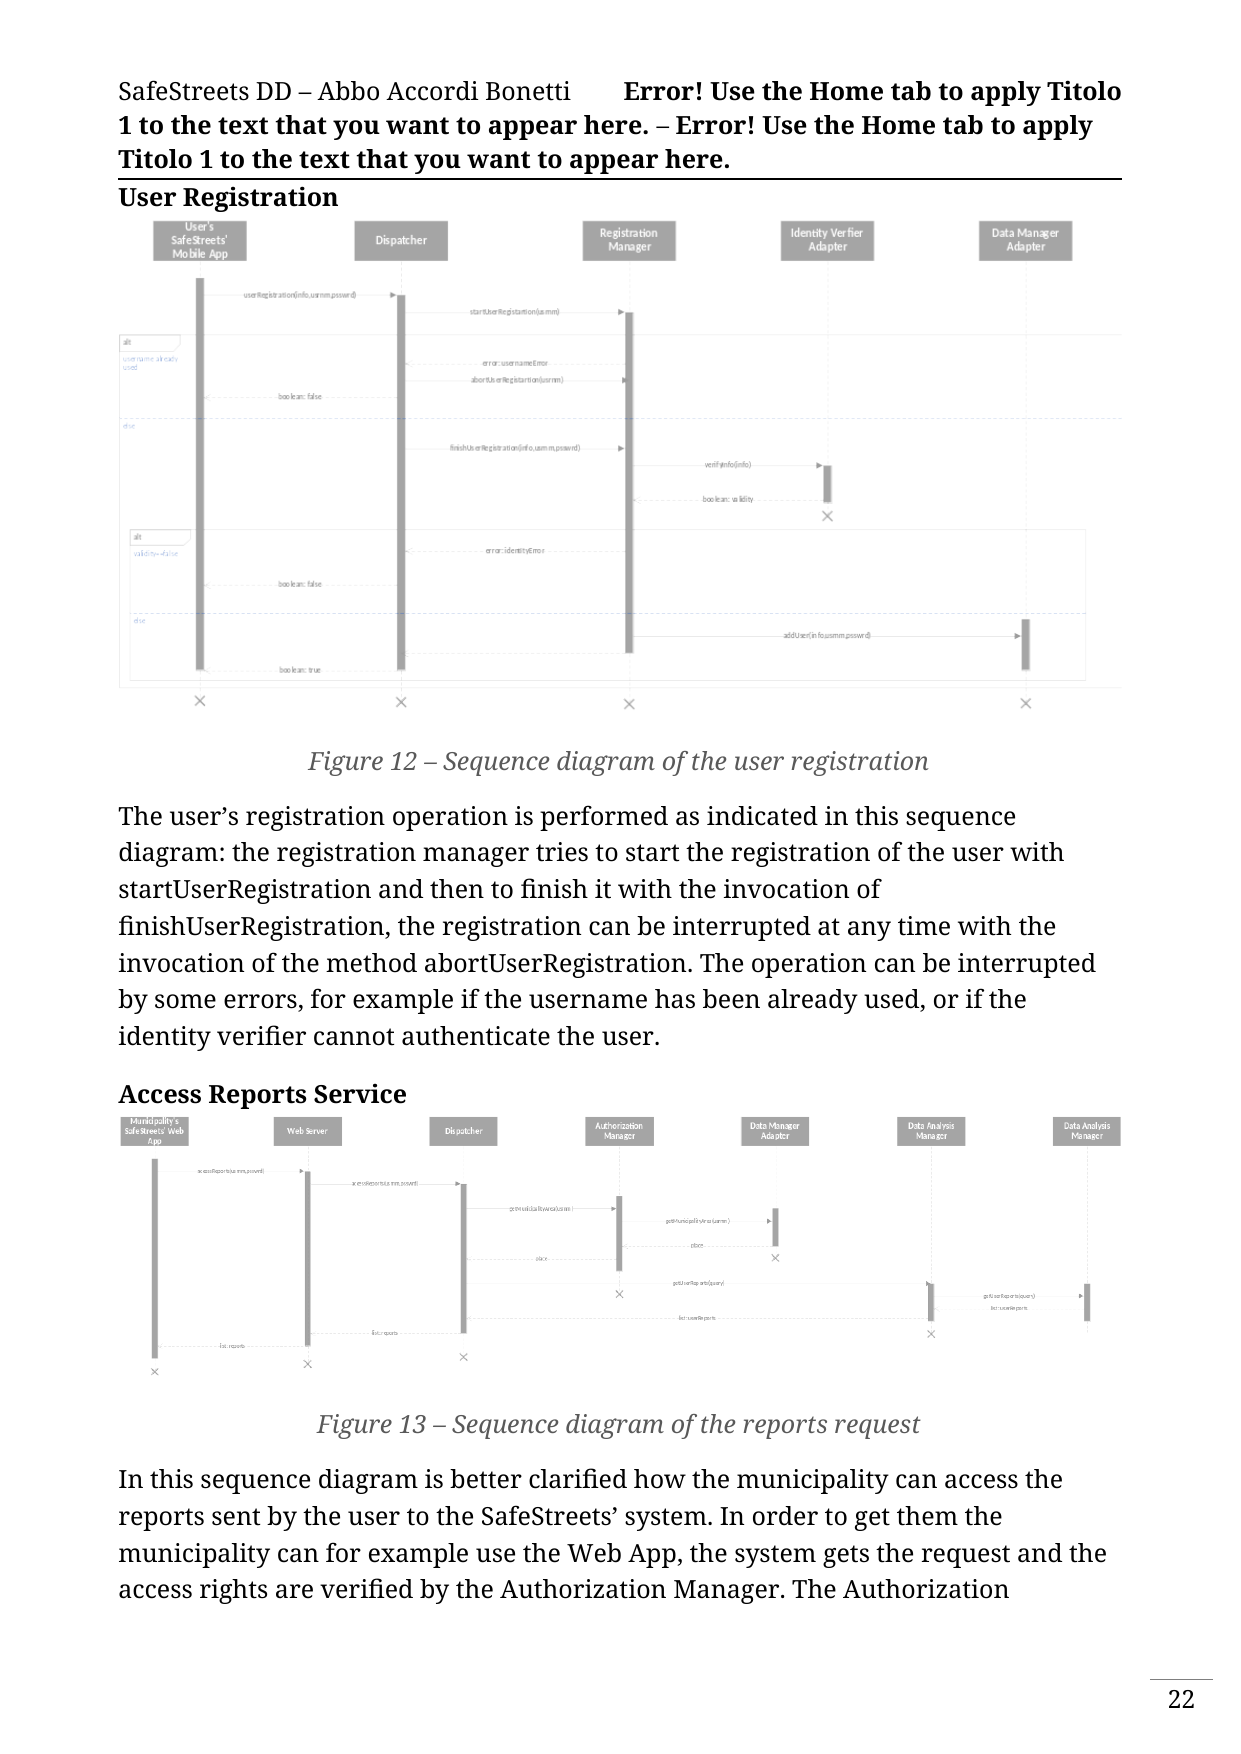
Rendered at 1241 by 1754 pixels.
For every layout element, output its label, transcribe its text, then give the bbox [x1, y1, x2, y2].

text The user’s registration operation is performed as indicated in this sequence diagram: the registration manager tries to start the registration of the user with startUserRegistration and then to finish it with the invocation of finishUserRegistration, the registration can be interrupted at any time with the invocation of the method abortUserRegistration. The operation can be interrupted by some errors, for example if the username has been already used, or if the identity verifier cannot authenticate the user. [118, 798, 1122, 1053]
subtitle User Registration [118, 180, 1122, 214]
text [118, 1462, 1122, 1606]
text Figure 13 – Sequence diagram of the reports request [118, 1407, 1122, 1441]
text Figure 12 – Sequence diagram of the user registration [118, 743, 1122, 777]
subtitle Access Reports Service [118, 1076, 1122, 1111]
